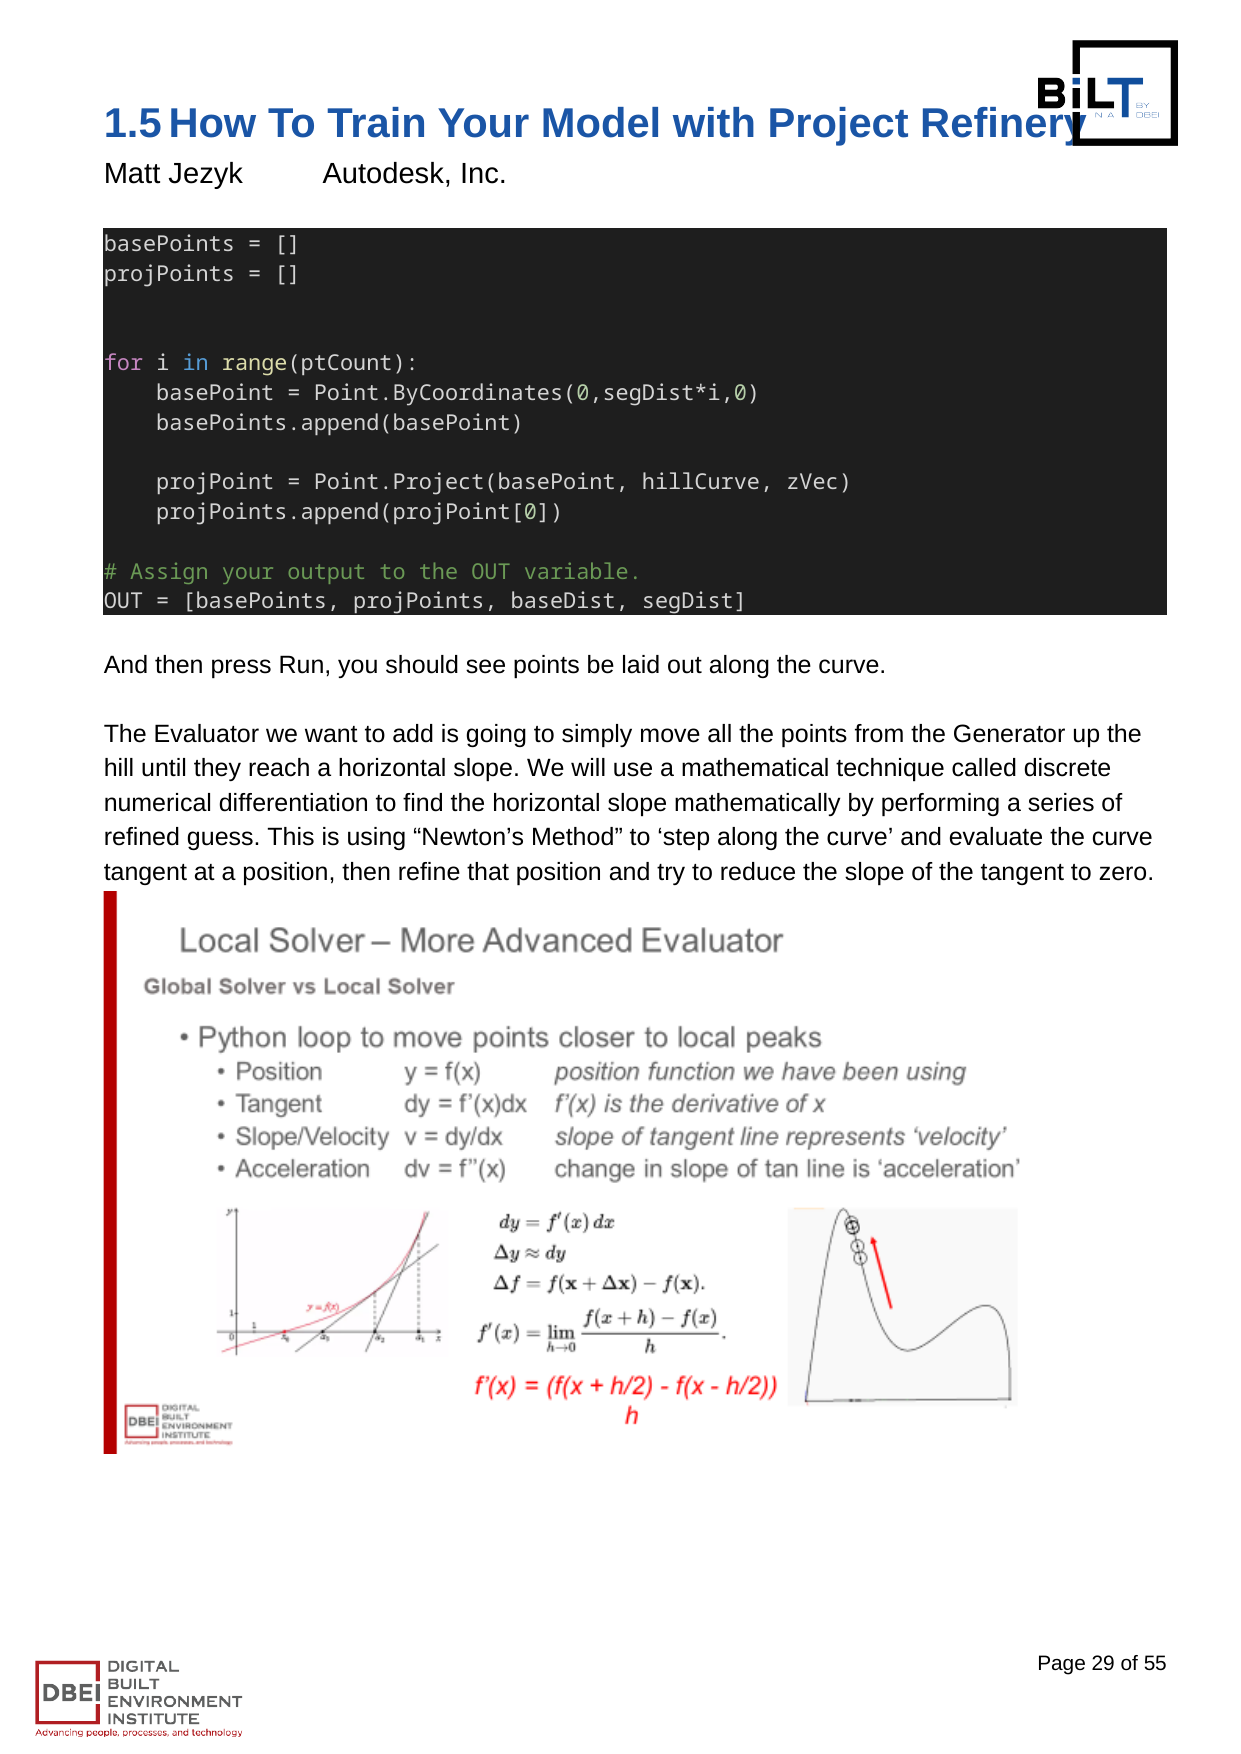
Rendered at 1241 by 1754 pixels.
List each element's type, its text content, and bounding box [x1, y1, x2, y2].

text OUT = [basePoints, projPoints, baseDist, segDist] [103, 585, 1167, 615]
text basePoints.append(basePoint) [103, 407, 1167, 437]
picture [103, 891, 1104, 1454]
text # Assign your output to the OUT variable. [103, 556, 1167, 585]
picture [27, 1652, 243, 1740]
text projPoints.append(projPoint[0]) [103, 496, 1167, 526]
text projPoint = Point.Project(basePoint, hillCurve, zVec) [103, 466, 1167, 496]
text basePoints = [] [103, 228, 1167, 258]
text And then press Run, you should see points be laid out along the curve. [103, 650, 1167, 678]
text basePoint = Point.ByCoordinates(0,segDist*i,0) [103, 377, 1167, 407]
picture [1031, 31, 1182, 154]
text The Evaluator we want to add is going to simply move all the points from the Generator up the hill until they reach a horizontal slope. We will use a mathematical technique called discrete numerical differentiation to find the horizontal slope mathematically by performing a series of refined guess. This is using “Newton’s Method” to ‘step along the curve’ and evaluate the curve tangent at a position, then refine that position and try to reduce the slope of the tangent to zero. [103, 719, 1167, 885]
text projPoints = [] [103, 258, 1167, 288]
text for i in range(ptCount): [103, 347, 1167, 377]
